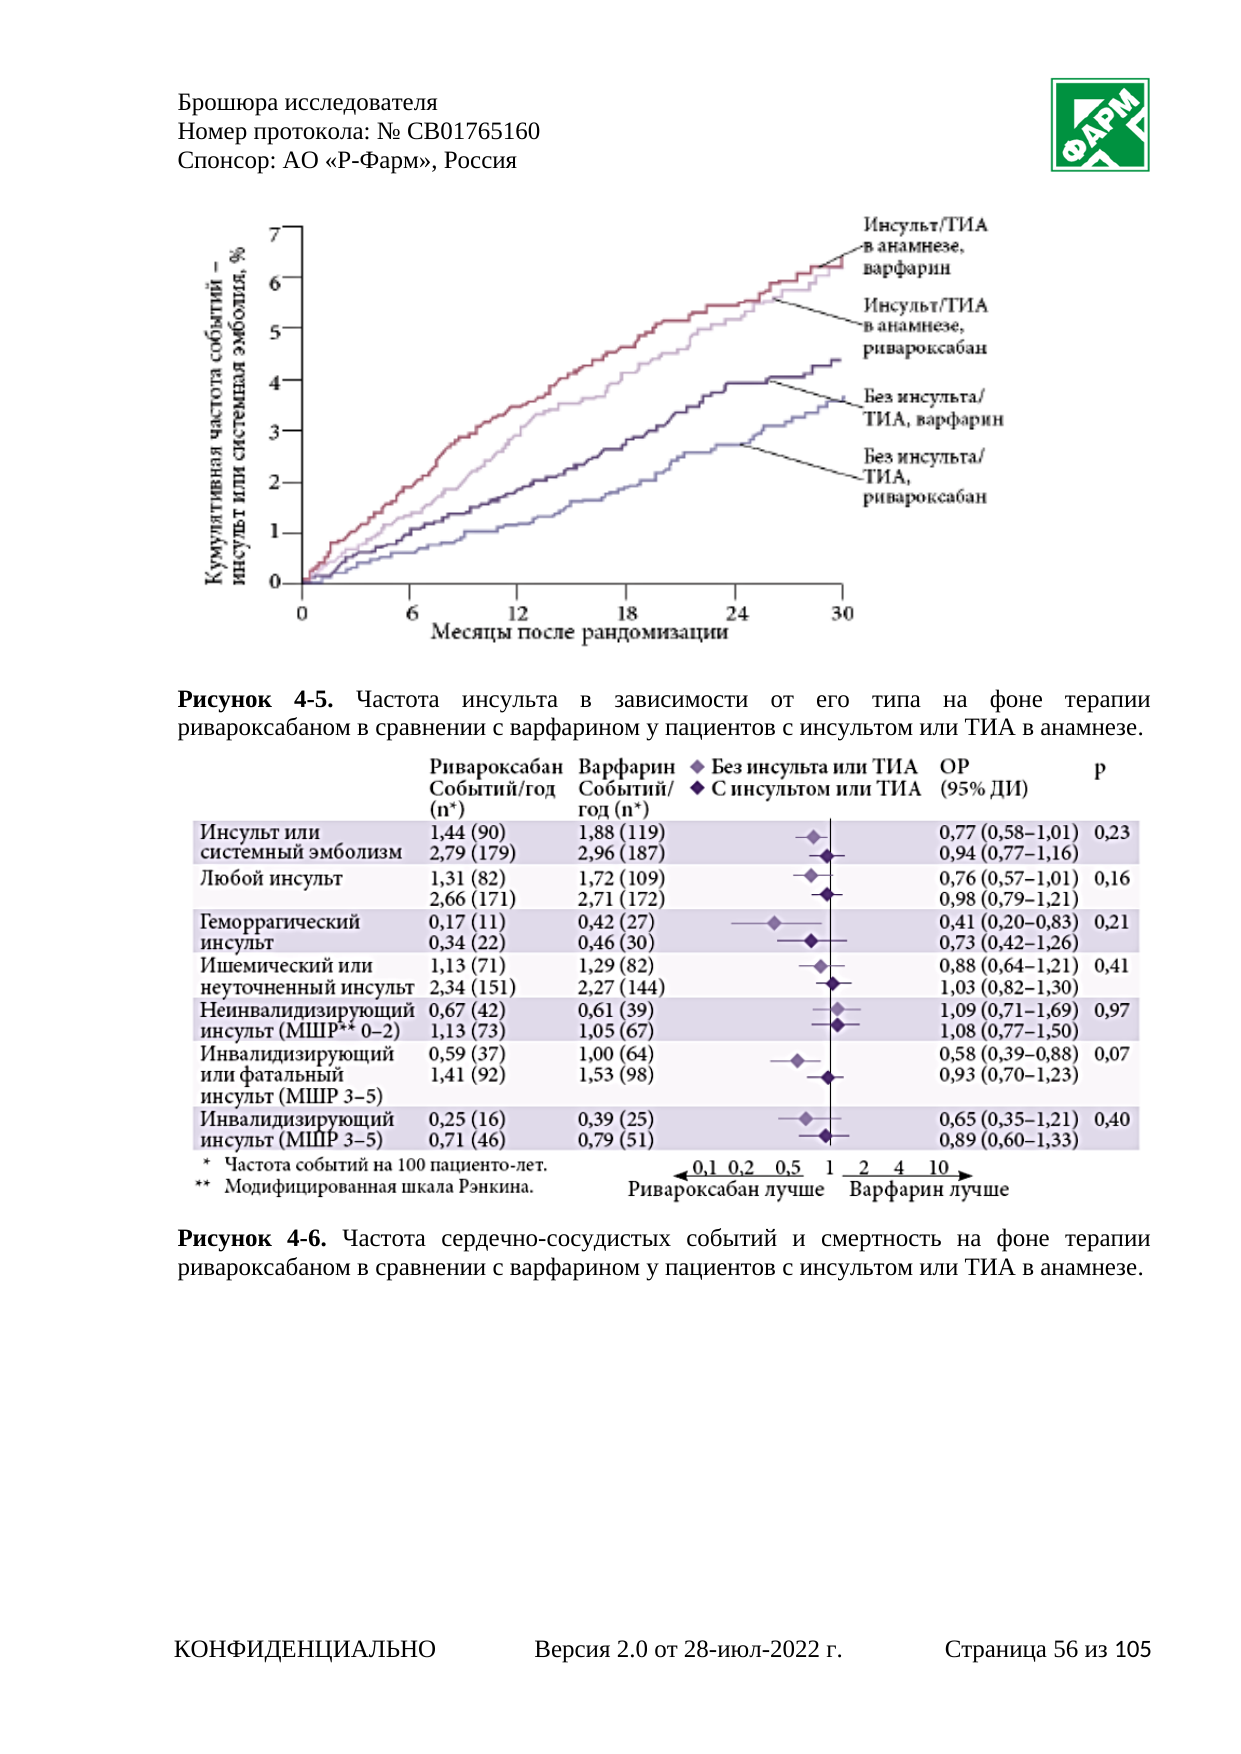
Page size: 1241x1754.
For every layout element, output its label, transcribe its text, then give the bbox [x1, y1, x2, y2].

picture [1046, 73, 1152, 174]
text Рисунок 4-6. Частота сердечно-сосудистых событий и смертность на фоне терапии ривароксабаном в сравнении с варфарином у пациентов с инсультом или ТИА в анамнезе. [177, 1224, 1152, 1281]
picture [177, 197, 1036, 655]
picture [177, 741, 1157, 1224]
text Рисунок 4-5. Частота инсульта в зависимости от его типа на фоне терапии ривароксабаном в сравнении с варфарином у пациентов с инсультом или ТИА в анамнезе. [177, 684, 1152, 741]
